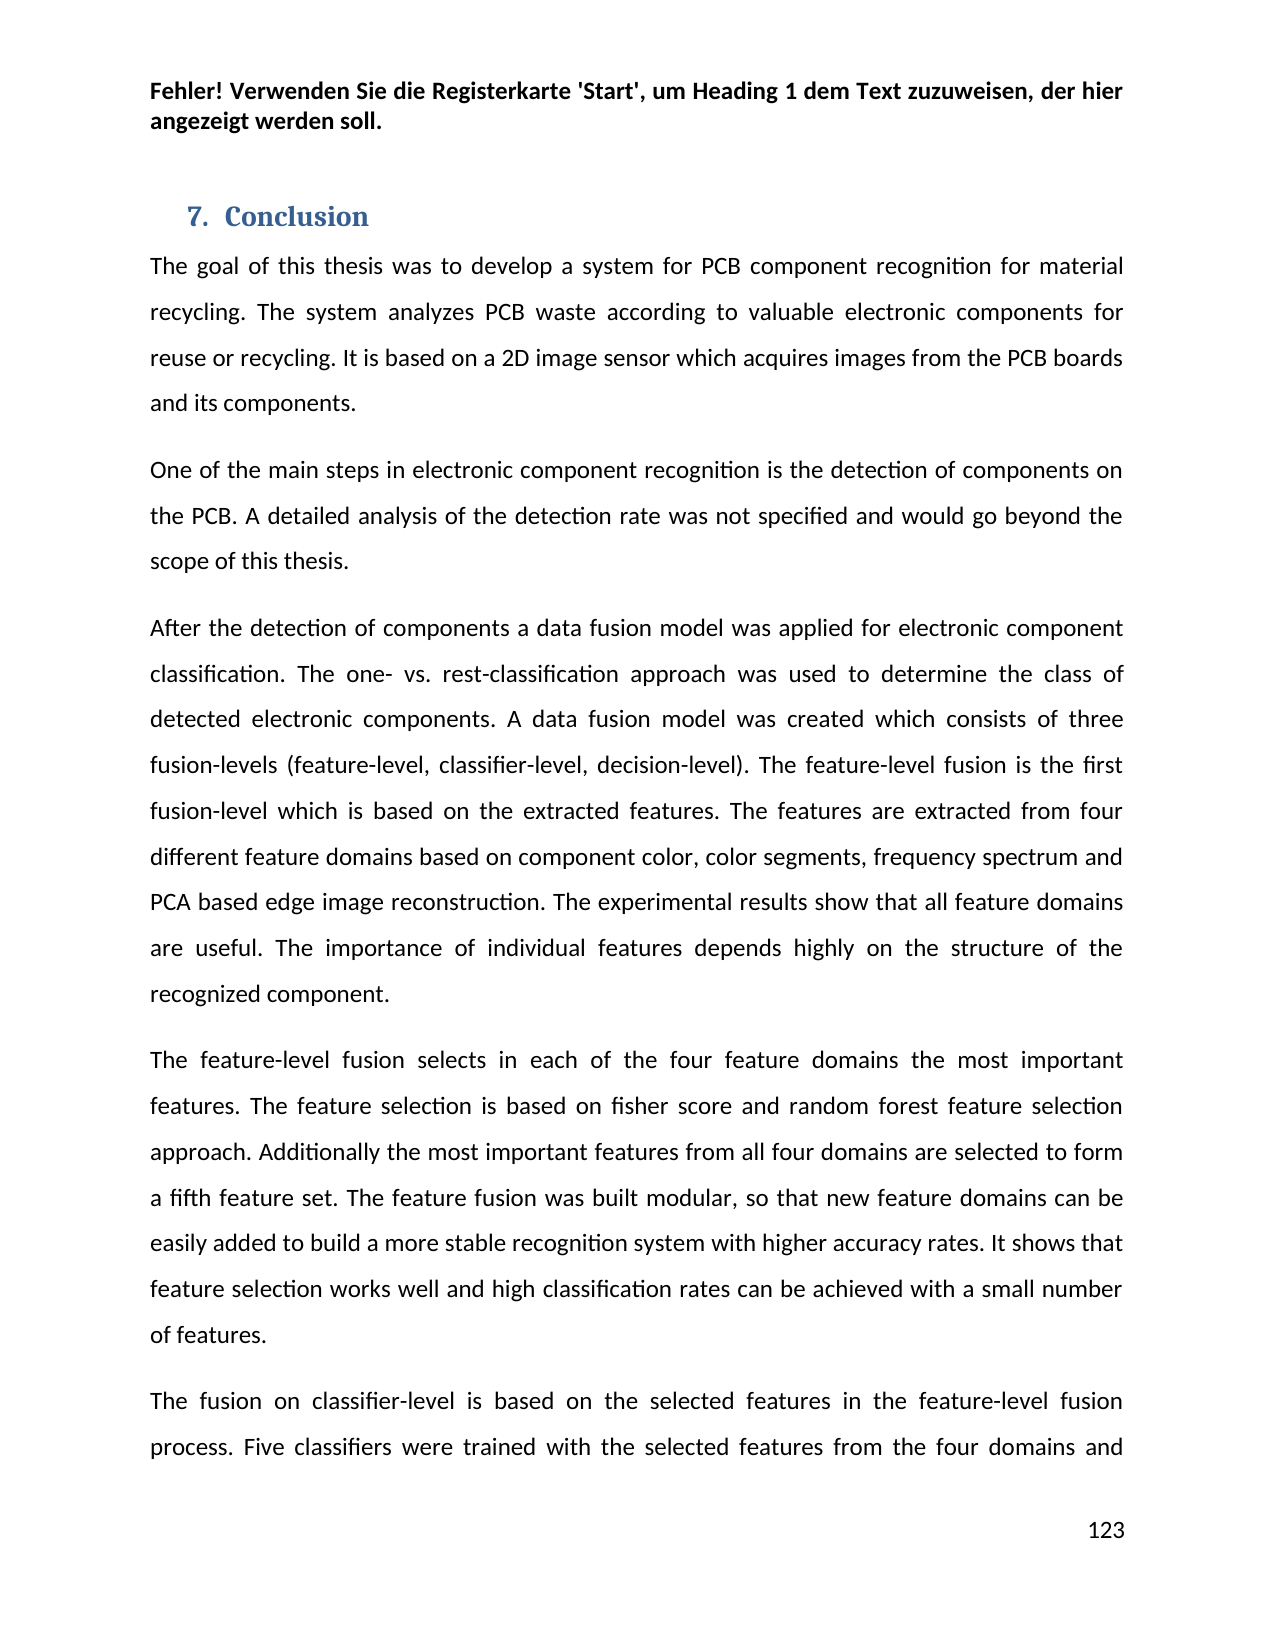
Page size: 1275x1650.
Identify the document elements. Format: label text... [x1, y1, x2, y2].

text The feature-level fusion selects in each of the four feature domains the most important features. The feature selection is based on fisher score and random forest feature selection approach. Additionally the most important features from all four domains are selected to form a fifth feature set. The feature fusion was built modular, so that new feature domains can be easily added to build a more stable recognition system with higher accuracy rates. It shows that feature selection works well and high classification rates can be achieved with a small number of features. [150, 1044, 1125, 1349]
text The goal of this thesis was to develop a system for PCB component recognition for material recycling. The system analyzes PCB waste according to valuable electronic components for reuse or recycling. It is based on a 2D image sensor which acquires images from the PCB boards and its components. [150, 250, 1125, 418]
subtitle Conclusion [187, 200, 1125, 233]
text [150, 1385, 1125, 1462]
text After the detection of components a data fusion model was applied for electronic component classification. The one- vs. rest-classification approach was used to determine the class of detected electronic components. A data fusion model was created which consists of three fusion-levels (feature-level, classifier-level, decision-level). The feature-level fusion is the first fusion-level which is based on the extracted features. The features are extracted from four different feature domains based on component color, color segments, frequency spectrum and PCA based edge image reconstruction. The experimental results show that all feature domains are useful. The importance of individual features depends highly on the structure of the recognized component. [150, 612, 1125, 1008]
text One of the main steps in electronic component recognition is the detection of components on the PCB. A detailed analysis of the detection rate was not specified and would go beyond the scope of this thesis. [150, 454, 1125, 576]
